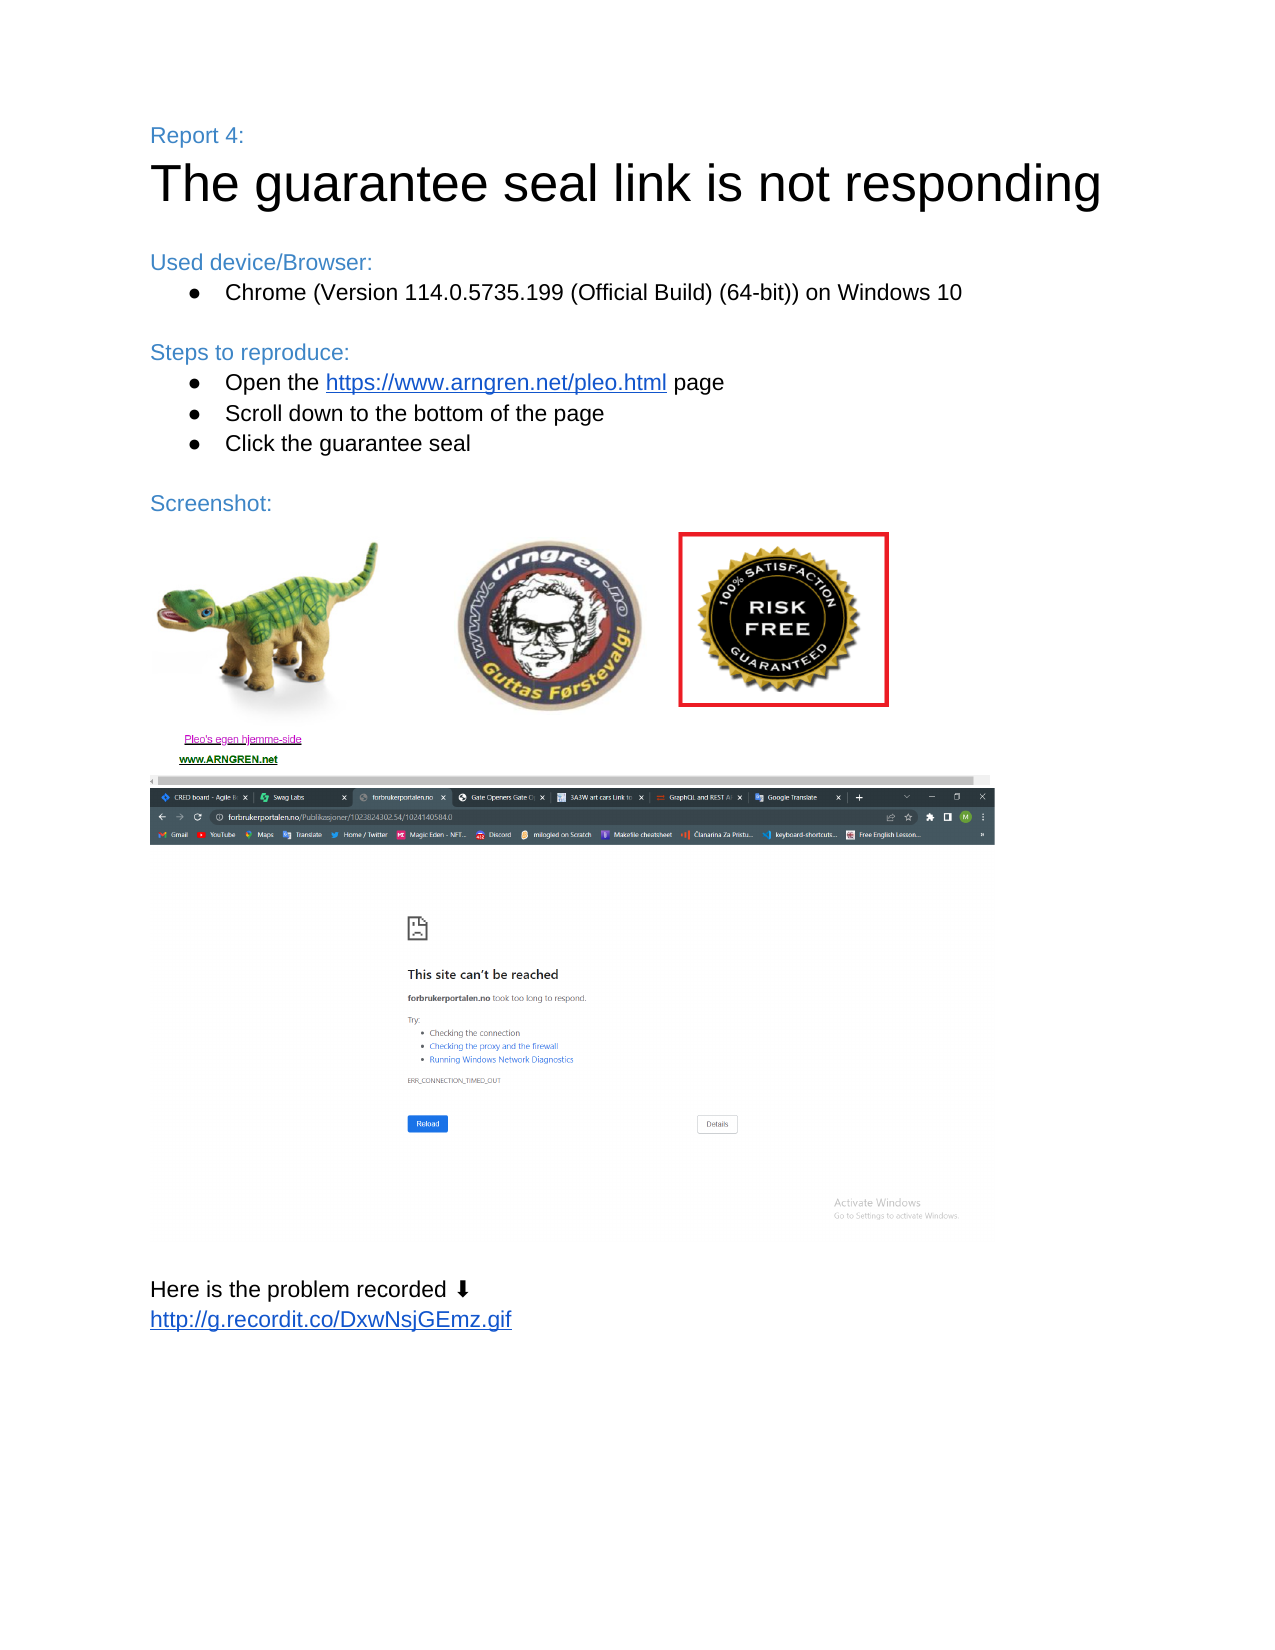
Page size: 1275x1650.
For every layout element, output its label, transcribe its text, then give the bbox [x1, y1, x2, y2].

list Chrome (Version 114.0.5735.199 (Official Build) (64-bit)) on Windows 10 [187, 279, 1125, 305]
text Report 4: [150, 122, 1125, 148]
text http://g.recordit.co/DxwNsjGEmz.gif [150, 1306, 1125, 1332]
picture [150, 788, 995, 1242]
text Screenshot: [150, 490, 1125, 516]
list Open the https://www.arngren.net/pleo.html page [187, 369, 1125, 396]
text Used device/Browser: [150, 248, 1125, 275]
list Scroll down to the bottom of the page [187, 399, 1125, 426]
text Here is the problem recorded ⬇️ [150, 1276, 1125, 1302]
title The guarantee seal link is not responding [150, 152, 1162, 212]
picture [150, 520, 990, 785]
text Steps to reproduce: [150, 339, 1125, 365]
list Click the guarantee seal [187, 430, 1125, 456]
